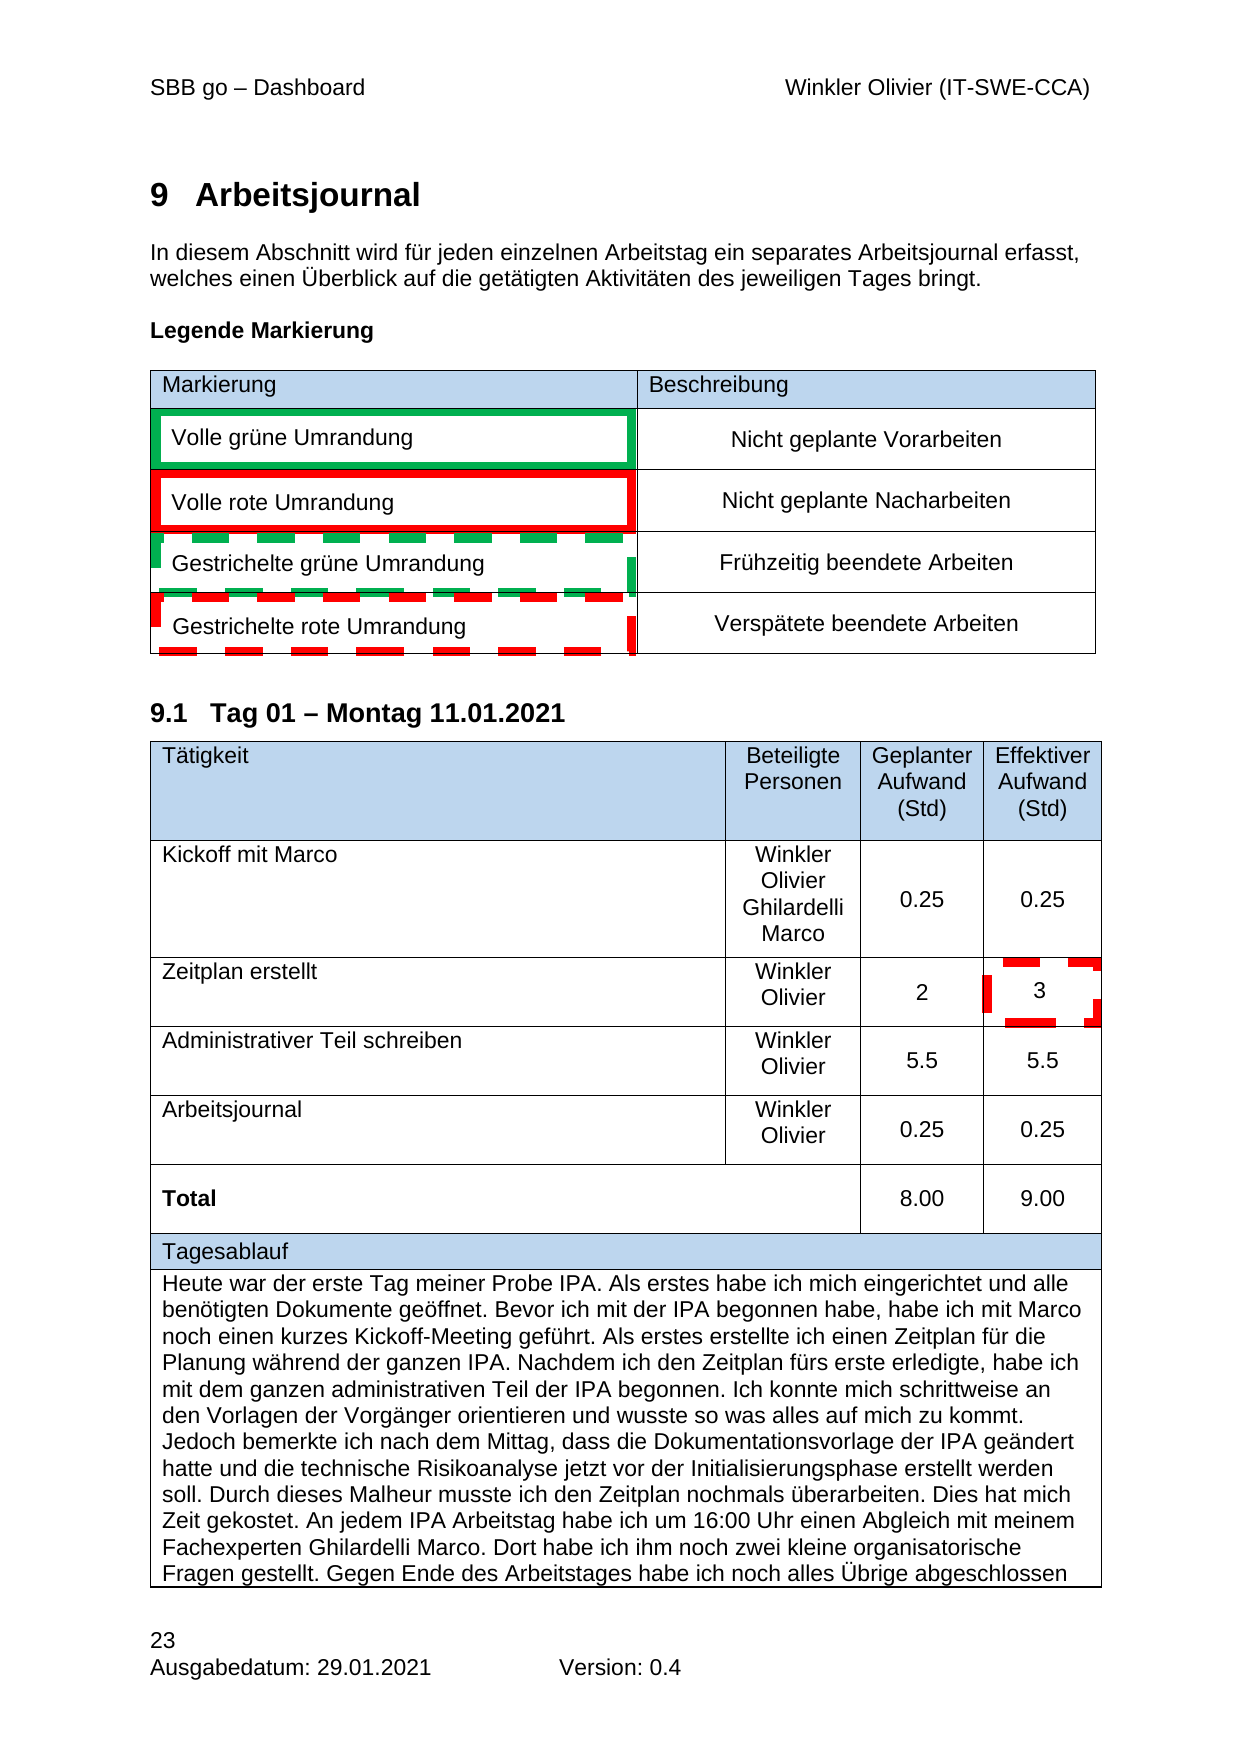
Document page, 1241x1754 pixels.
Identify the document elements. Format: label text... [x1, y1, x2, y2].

table_cell Kickoff mit Marco [151, 841, 725, 957]
table_cell 2 [861, 958, 983, 1026]
text In diesem Abschnitt wird für jeden einzelnen Arbeitstag ein separates Arbeitsjournal erfasst, welches einen Überblick auf die getätigten Aktivitäten des jeweiligen Tages bringt. [150, 238, 1090, 291]
table_cell [151, 532, 637, 592]
table_cell 0.25 [861, 1096, 983, 1163]
table_cell 0.25 [984, 1096, 1101, 1163]
table_cell Zeitplan erstellt [151, 958, 725, 1026]
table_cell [151, 1270, 1101, 1586]
table_header Tätigkeit [151, 742, 725, 840]
table_cell [151, 593, 637, 653]
subtitle Tag 01 – Montag 11.01.2021 [150, 697, 1090, 728]
table_cell [151, 470, 637, 531]
table_cell Winkler Olivier [726, 958, 860, 1026]
table_cell Winkler Olivier [726, 1027, 860, 1094]
table_header Beteiligte Personen [726, 742, 860, 840]
table_cell Nicht geplante Vorarbeiten [638, 409, 1095, 469]
table_header Effektiver Aufwand (Std) [984, 742, 1101, 840]
table_header Geplanter Aufwand (Std) [861, 742, 983, 840]
table_header Beschreibung [638, 371, 1095, 408]
table_cell 8.00 [861, 1165, 983, 1232]
text Legende Markierung [150, 317, 1090, 344]
table_cell Frühzeitig beendete Arbeiten [638, 532, 1095, 592]
table_cell Tagesablauf [151, 1234, 1101, 1269]
table_cell 0.25 [984, 841, 1101, 957]
table_cell [151, 409, 637, 469]
subtitle Arbeitsjournal [150, 175, 1090, 213]
table_cell 5.5 [984, 1027, 1101, 1094]
table_cell Winkler Olivier Ghilardelli Marco [726, 841, 860, 957]
table_cell [984, 958, 1101, 1026]
table_cell Administrativer Teil schreiben [151, 1027, 725, 1094]
table_cell Total [151, 1165, 860, 1232]
table_cell 0.25 [861, 841, 983, 957]
table_cell Winkler Olivier [726, 1096, 860, 1163]
table_cell Nicht geplante Nacharbeiten [638, 470, 1095, 531]
table_cell Arbeitsjournal [151, 1096, 725, 1163]
table_cell Verspätete beendete Arbeiten [638, 593, 1095, 653]
table_cell 9.00 [984, 1165, 1101, 1232]
table_header Markierung [151, 371, 637, 408]
table_cell 5.5 [861, 1027, 983, 1094]
